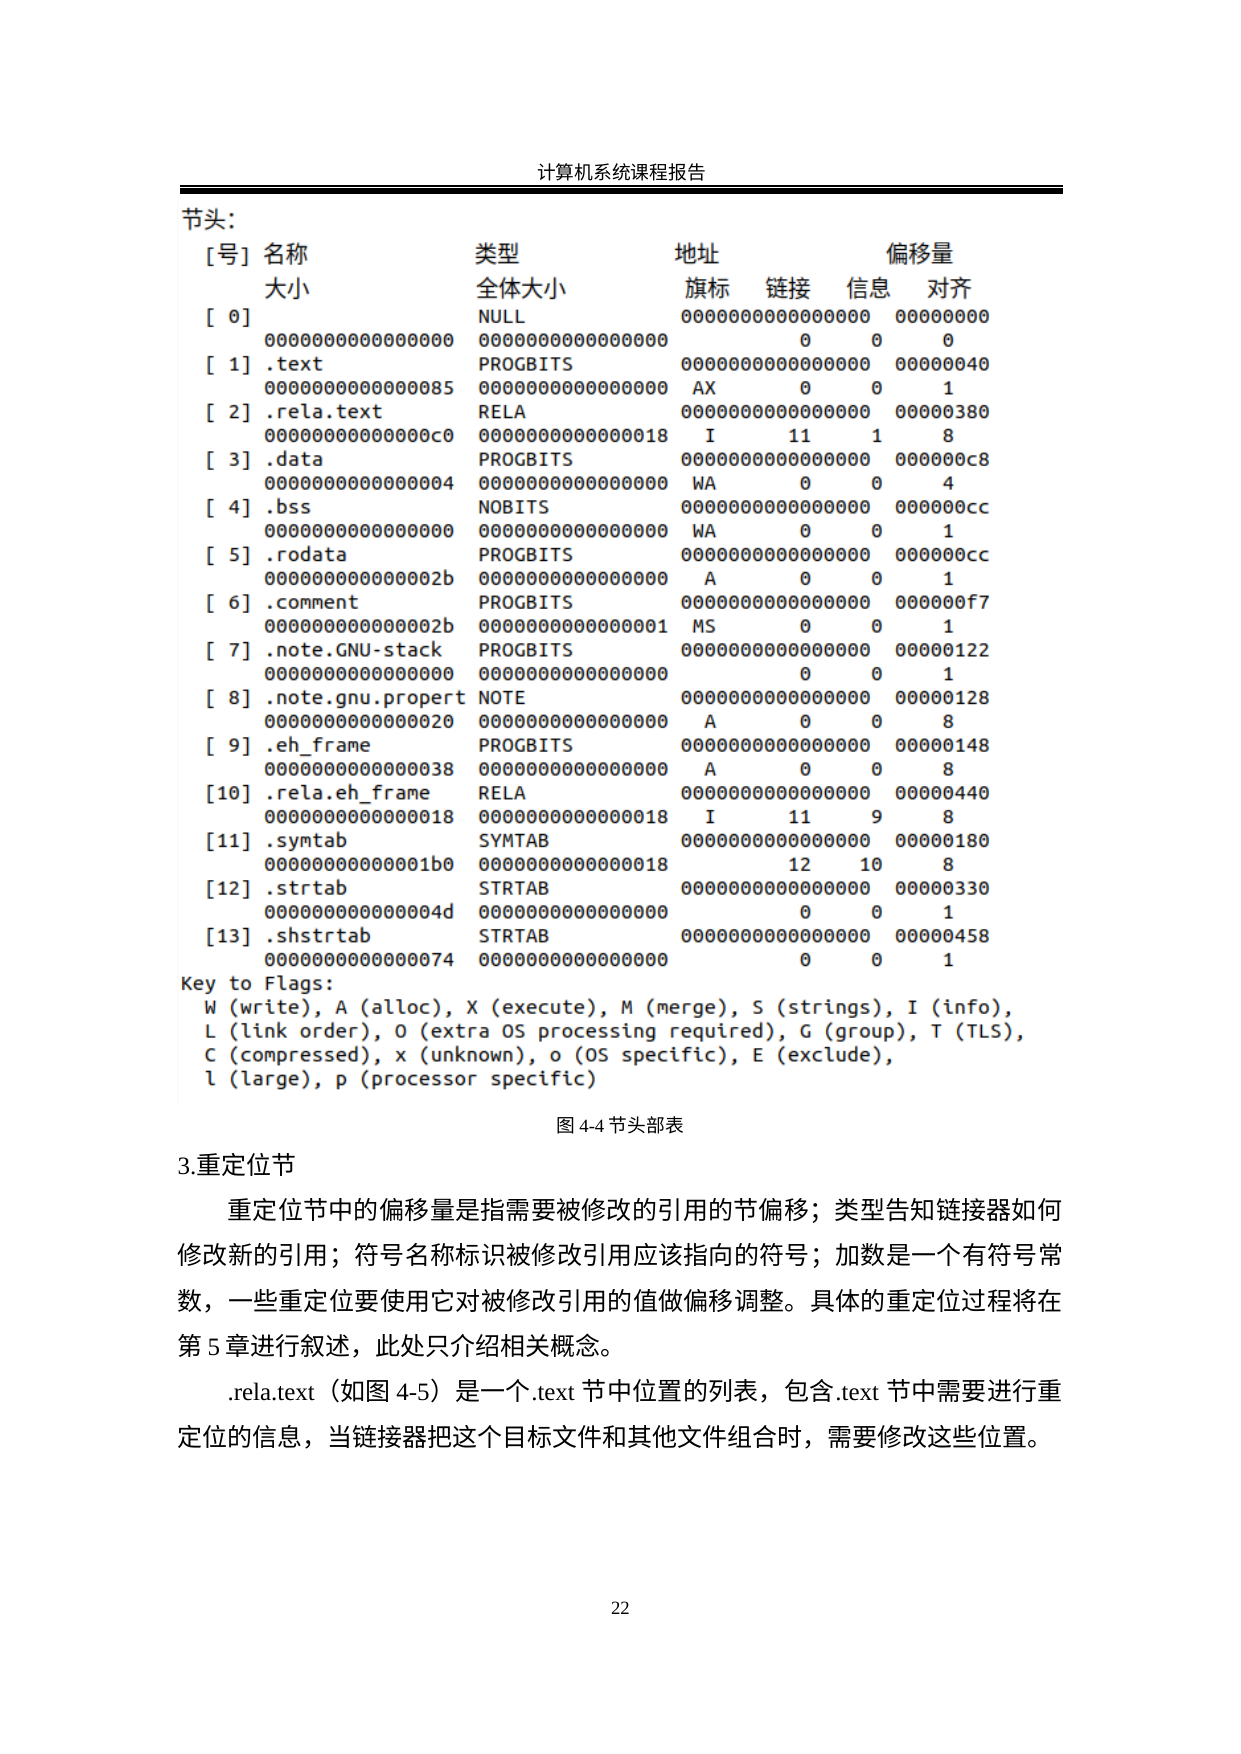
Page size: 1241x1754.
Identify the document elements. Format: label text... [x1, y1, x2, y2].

text 图4-4 节头部表 [177, 1111, 1063, 1138]
text 重定位节中的偏移量是指需要被修改的引用的节偏移；类型告知链接器如何修改新的引用；符号名称标识被修改引用应该指向的符号；加数是一个有符号常数，一些重定位要使用它对被修改引用的值做偏移调整。具体的重定位过程将在第5章进行叙述，此处只介绍相关概念。 [177, 1190, 1063, 1363]
picture [177, 200, 1063, 1104]
text 3.重定位节 [177, 1145, 1063, 1181]
text .rela.text（如图4-5）是一个.text 节中位置的列表，包含.text 节中需要进行重定位的信息，当链接器把这个目标文件和其他文件组合时，需要修改这些位置。 [177, 1372, 1063, 1453]
